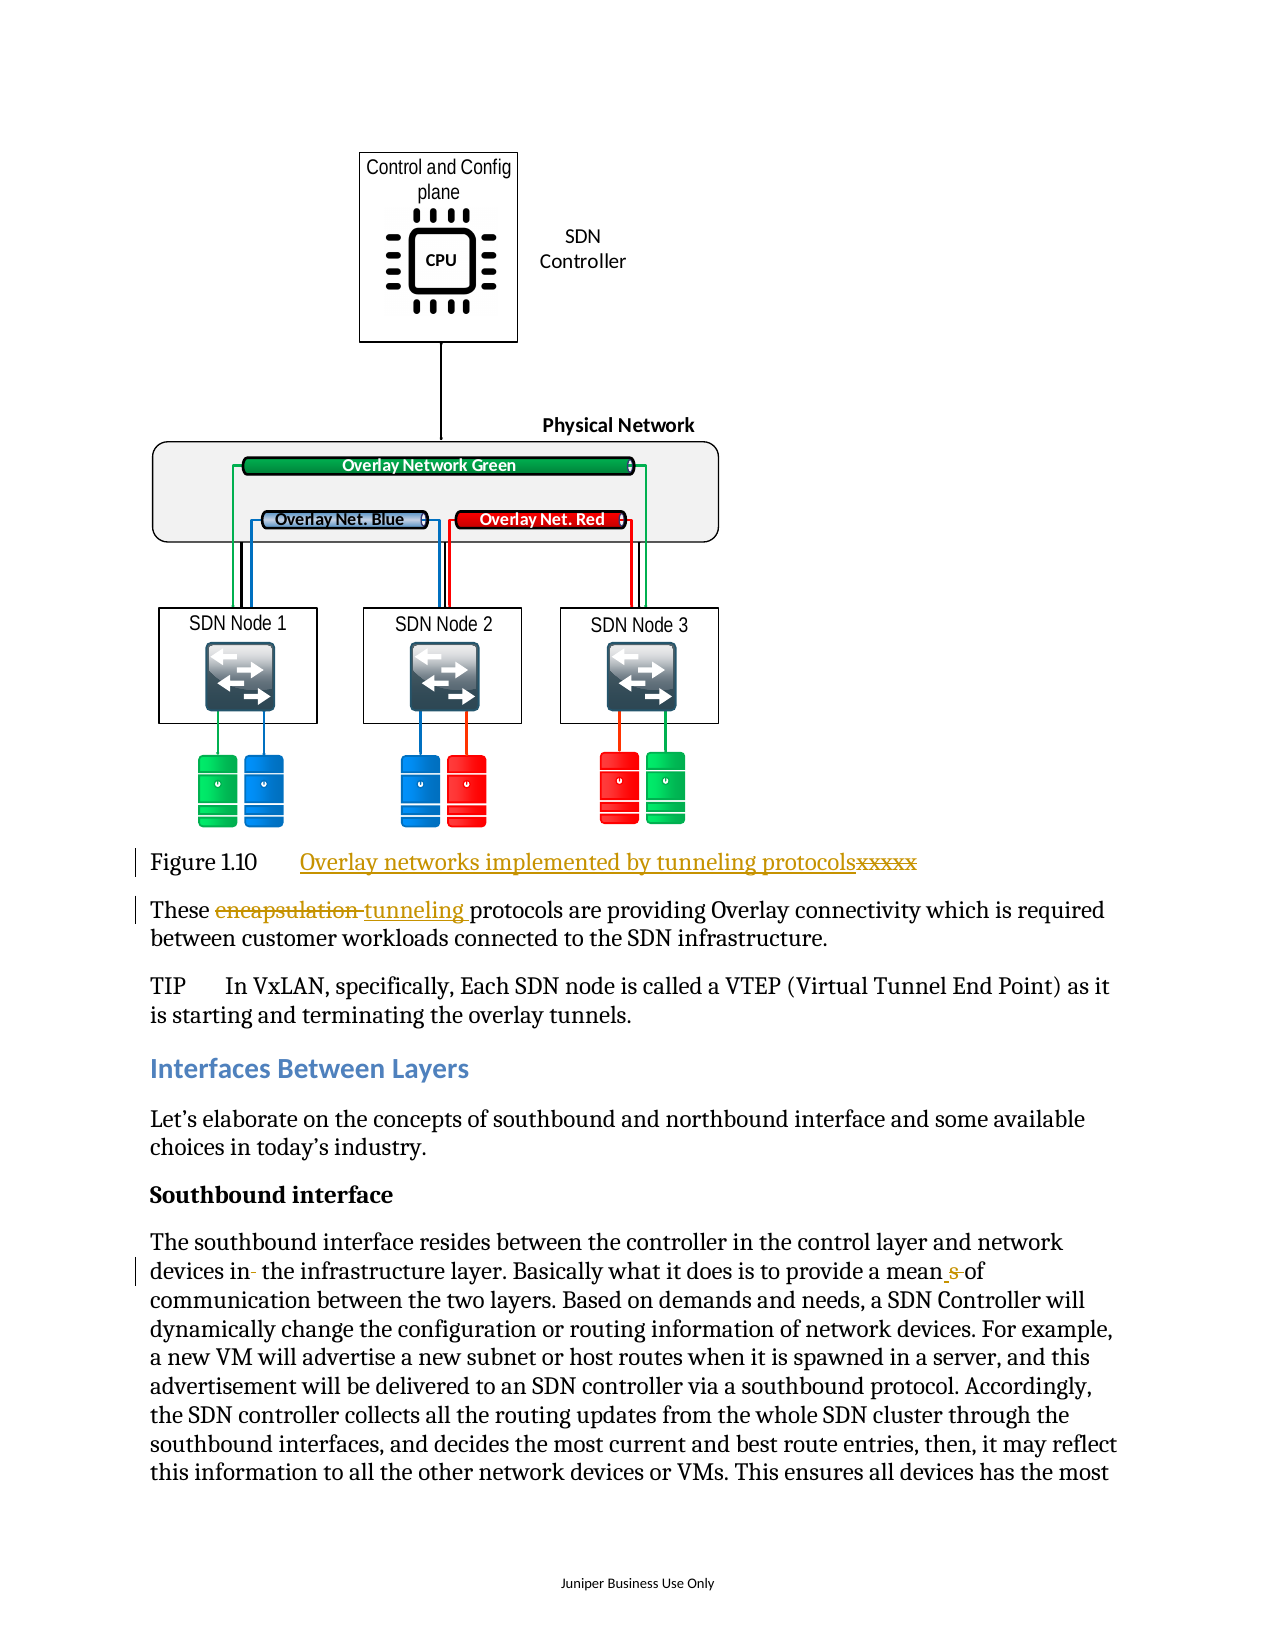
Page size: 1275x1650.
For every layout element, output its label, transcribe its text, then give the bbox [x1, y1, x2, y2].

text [150, 1228, 1125, 1487]
text Let’s elaborate on the concepts of southbound and northbound interface and some available choices in today’s industry. [150, 1104, 1125, 1162]
subtitle Interfaces Between Layers [150, 1050, 1125, 1086]
text TIP In VxLAN, specifically, Each SDN node is called a VTEP (Virtual Tunnel End Point) as it is starting and terminating the overlay tunnels. [150, 972, 1125, 1029]
text Figure 1.10 [150, 848, 1125, 877]
text These protocols are providing Overlay connectivity which is required between customer workloads connected to the SDN infrastructure. [150, 896, 1125, 953]
text Southbound interface [150, 1181, 1125, 1209]
